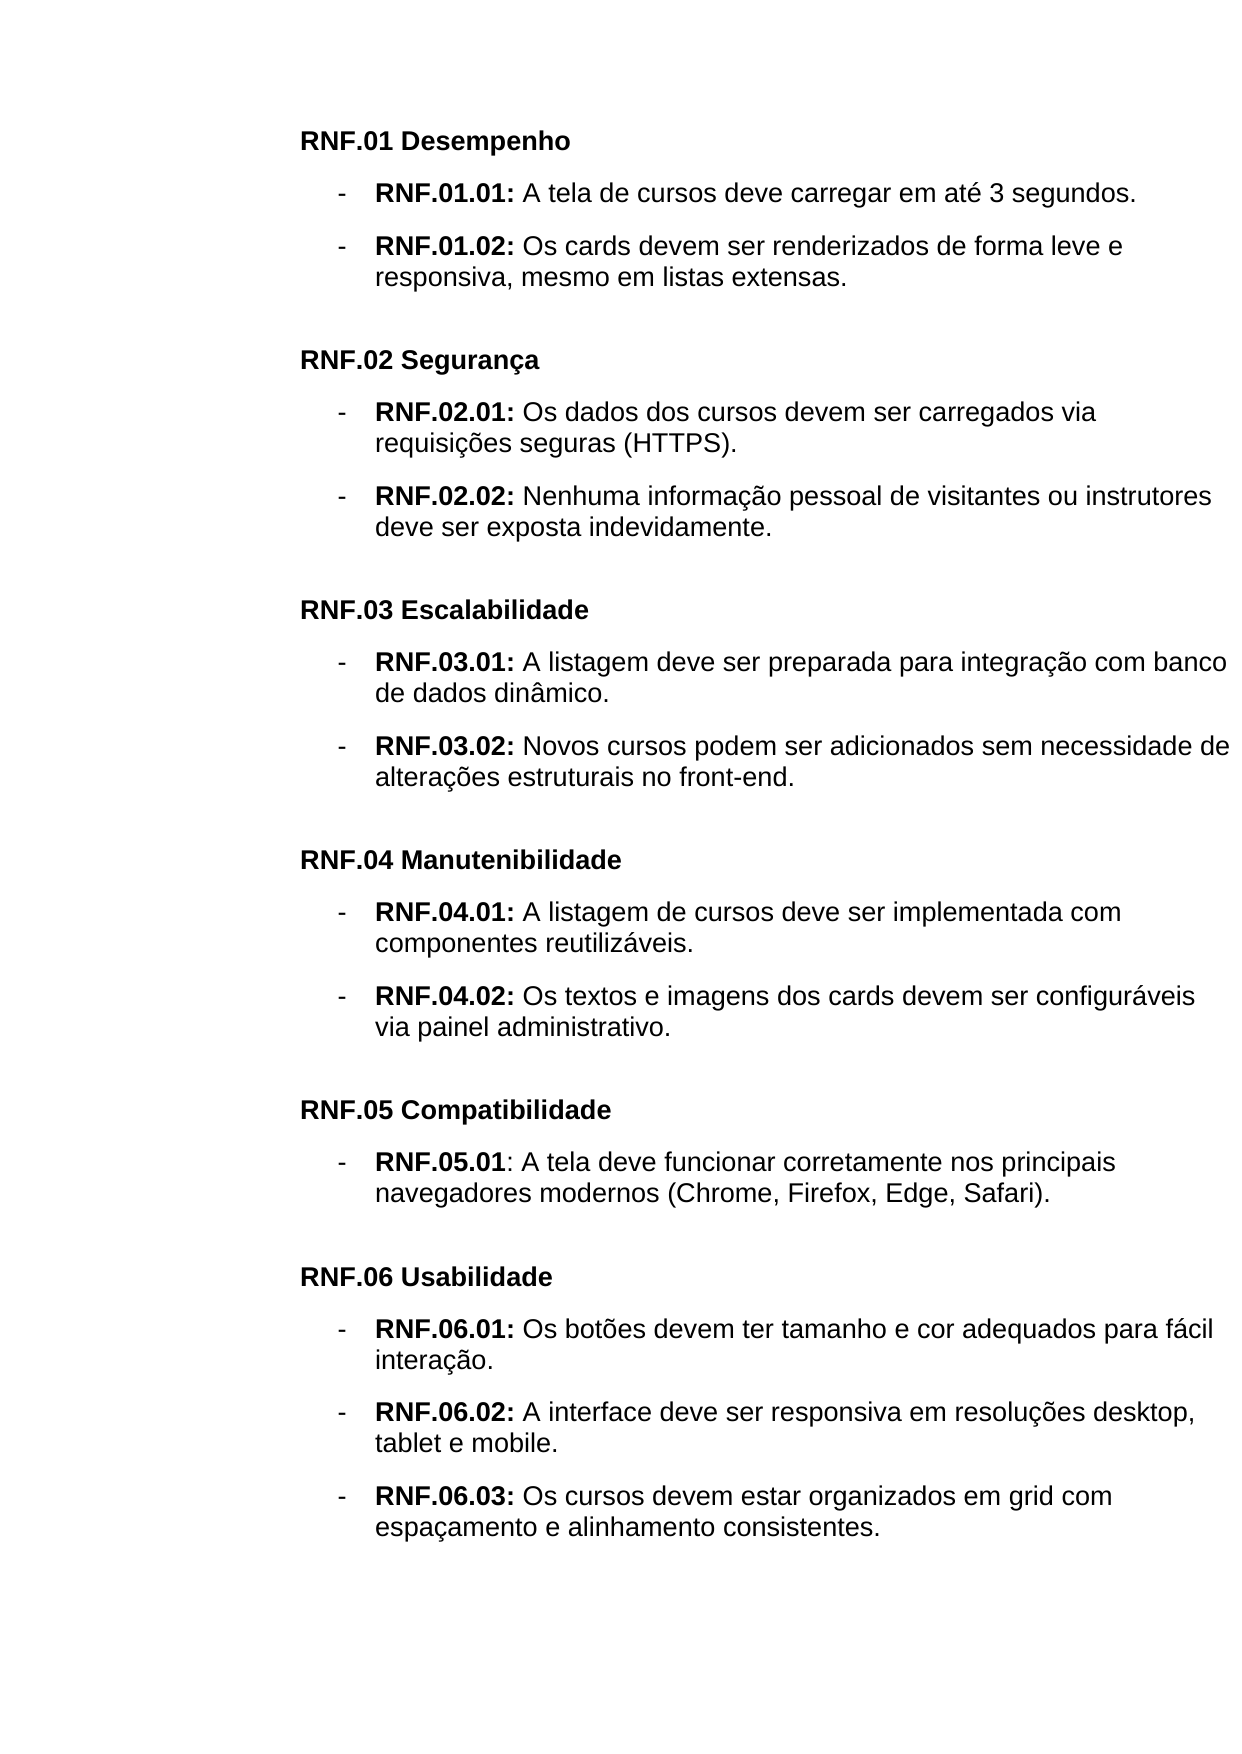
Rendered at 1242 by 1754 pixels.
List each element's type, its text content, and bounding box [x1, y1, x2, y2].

list RNF.02.01: Os dados dos cursos devem ser carregados via requisições seguras (HTTPS). [337, 396, 1232, 459]
list RNF.06.02: A interface deve ser responsiva em resoluções desktop, tablet e mobile. [337, 1396, 1232, 1459]
subtitle RNF.06 Usabilidade [300, 1261, 1192, 1292]
list RNF.03.01: A listagem deve ser preparada para integração com banco de dados dinâmico. [337, 646, 1232, 709]
list RNF.01.01: A tela de cursos deve carregar em até 3 segundos. [337, 177, 1232, 209]
subtitle RNF.03 Escalabilidade [300, 594, 1192, 625]
list RNF.04.02: Os textos e imagens dos cards devem ser configuráveis via painel administrativo. [337, 979, 1232, 1073]
list RNF.06.03: Os cursos devem estar organizados em grid com espaçamento e alinhamento consistentes. [337, 1479, 1232, 1542]
subtitle RNF.02 Segurança [300, 344, 1192, 375]
list RNF.03.02: Novos cursos podem ser adicionados sem necessidade de alterações estruturais no front-end. [337, 729, 1232, 823]
subtitle RNF.01 Desempenho [300, 125, 1192, 157]
list RNF.04.01: A listagem de cursos deve ser implementada com componentes reutilizáveis. [337, 896, 1232, 959]
list RNF.01.02: Os cards devem ser renderizados de forma leve e responsiva, mesmo em listas extensas. [337, 229, 1232, 323]
text RNF.05 Compatibilidade [300, 1094, 1232, 1125]
list RNF.05.01: A tela deve funcionar corretamente nos principais navegadores modernos (Chrome, Firefox, Edge, Safari). [337, 1146, 1232, 1240]
list RNF.02.02: Nenhuma informação pessoal de visitantes ou instrutores deve ser exposta indevidamente. [337, 479, 1232, 573]
subtitle RNF.04 Manutenibilidade [300, 844, 1192, 875]
list RNF.06.01: Os botões devem ter tamanho e cor adequados para fácil interação. [337, 1313, 1232, 1375]
